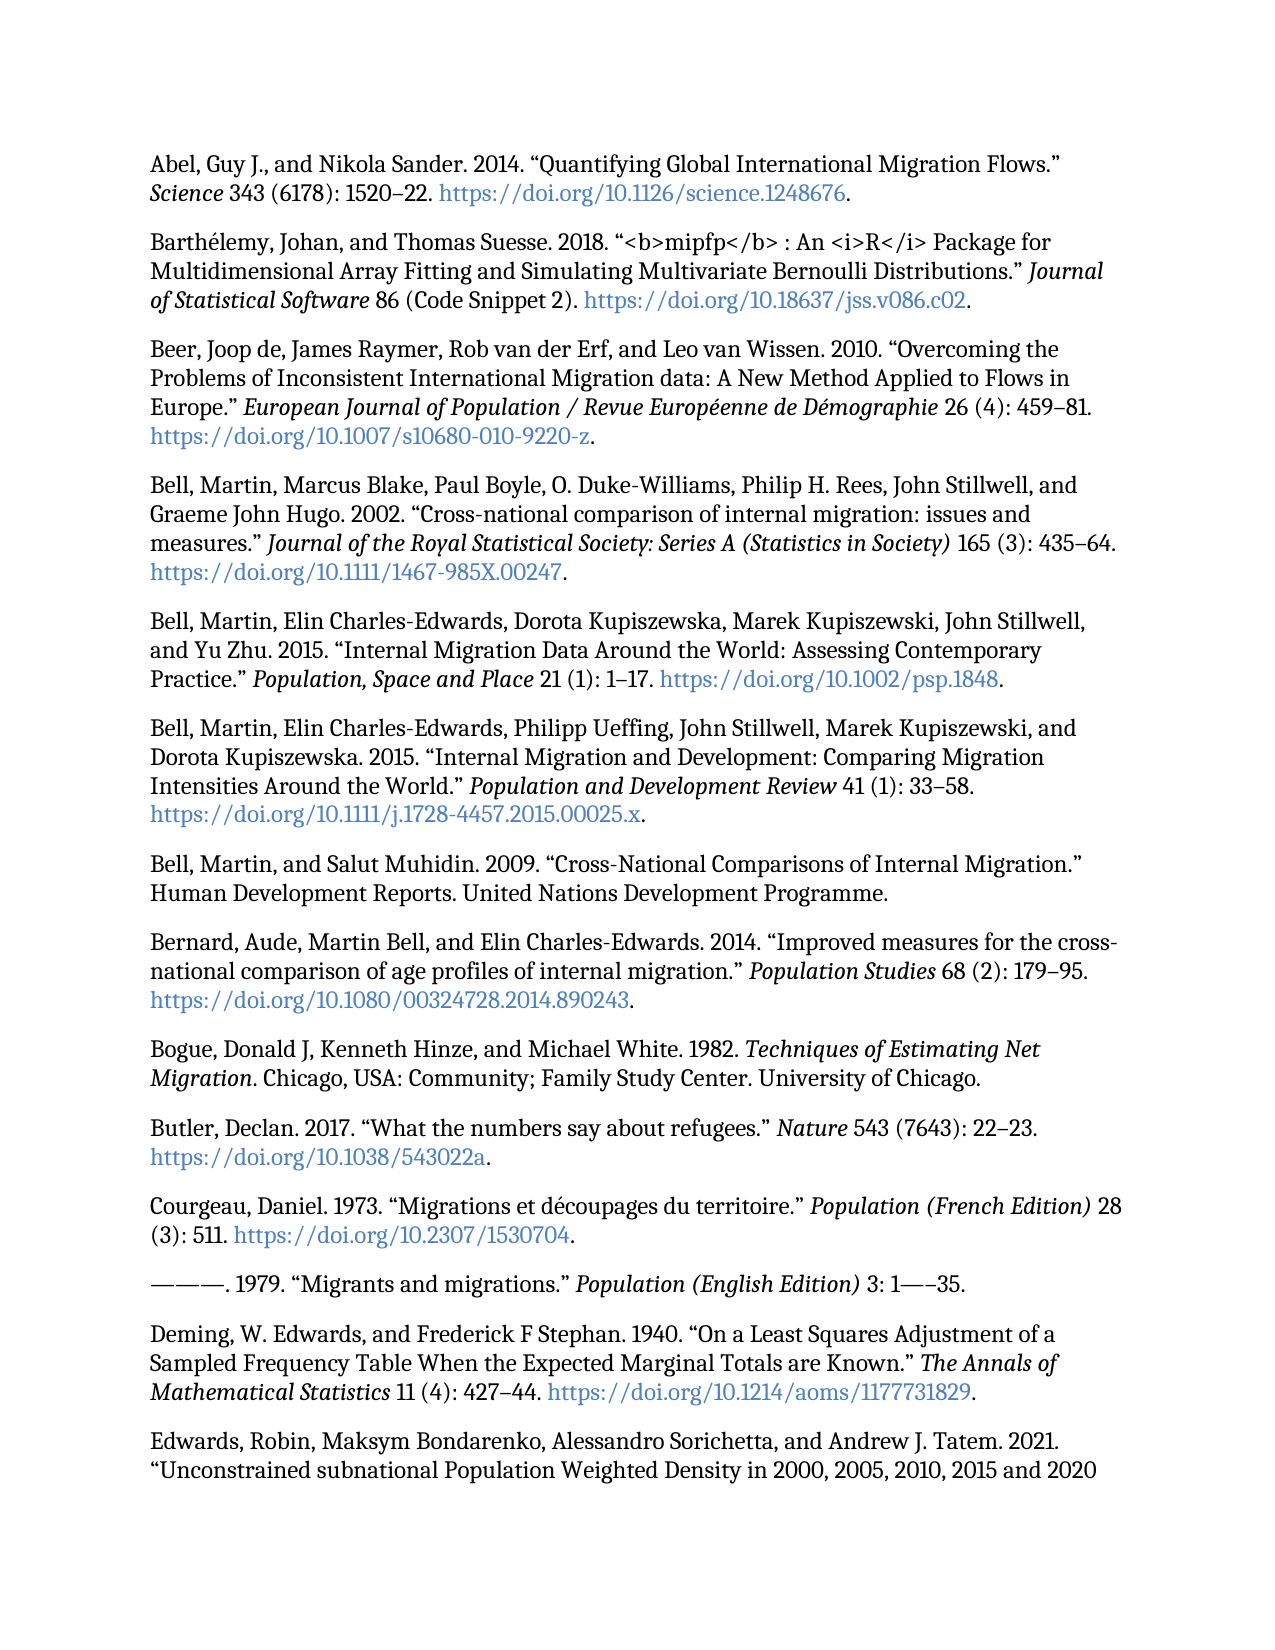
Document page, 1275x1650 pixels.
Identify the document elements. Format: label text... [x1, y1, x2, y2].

text Butler, Declan. 2017. “What the numbers say about refugees.” Nature 543 (7643): 22–23. https://doi.org/10.1038/543022a. [150, 1114, 1125, 1171]
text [150, 1427, 1125, 1484]
text Bell, Martin, Elin Charles-Edwards, Dorota Kupiszewska, Marek Kupiszewski, John Stillwell, and Yu Zhu. 2015. “Internal Migration Data Around the World: Assessing Contemporary Practice.” Population, Space and Place 21 (1): 1–17. https://doi.org/10.1002/psp.1848. [150, 607, 1125, 693]
text Barthélemy, Johan, and Thomas Suesse. 2018. “<b>mipfp</b> : An <i>R</i> Package for Multidimensional Array Fitting and Simulating Multivariate Bernoulli Distributions.” Journal of Statistical Software 86 (Code Snippet 2). https://doi.org/10.18637/jss.v086.c02. [150, 228, 1125, 314]
text ———. 1979. “Migrants and migrations.” Population (English Edition) 3: 1—–35. [150, 1270, 1125, 1299]
text Bernard, Aude, Martin Bell, and Elin Charles-Edwards. 2014. “Improved measures for the cross-national comparison of age profiles of internal migration.” Population Studies 68 (2): 179–95. https://doi.org/10.1080/00324728.2014.890243. [150, 928, 1125, 1014]
text Bell, Martin, Elin Charles-Edwards, Philipp Ueffing, John Stillwell, Marek Kupiszewski, and Dorota Kupiszewska. 2015. “Internal Migration and Development: Comparing Migration Intensities Around the World.” Population and Development Review 41 (1): 33–58. https://doi.org/10.1111/j.1728-4457.2015.00025.x. [150, 714, 1125, 829]
text Courgeau, Daniel. 1973. “Migrations et découpages du territoire.” Population (French Edition) 28 (3): 511. https://doi.org/10.2307/1530704. [150, 1192, 1125, 1249]
text Bell, Martin, and Salut Muhidin. 2009. “Cross-National Comparisons of Internal Migration.” Human Development Reports. United Nations Development Programme. [150, 850, 1125, 907]
text Beer, Joop de, James Raymer, Rob van der Erf, and Leo van Wissen. 2010. “Overcoming the Problems of Inconsistent International Migration data: A New Method Applied to Flows in Europe.” European Journal of Population / Revue Européenne de Démographie 26 (4): 459–81. https://doi.org/10.1007/s10680-010-9220-z. [150, 335, 1125, 450]
text Bell, Martin, Marcus Blake, Paul Boyle, O. Duke-Williams, Philip H. Rees, John Stillwell, and Graeme John Hugo. 2002. “Cross-national comparison of internal migration: issues and measures.” Journal of the Royal Statistical Society: Series A (Statistics in Society) 165 (3): 435–64. https://doi.org/10.1111/1467-985X.00247. [150, 471, 1125, 586]
text Abel, Guy J., and Nikola Sander. 2014. “Quantifying Global International Migration Flows.” Science 343 (6178): 1520–22. https://doi.org/10.1126/science.1248676. [150, 150, 1125, 207]
text Bogue, Donald J, Kenneth Hinze, and Michael White. 1982. Techniques of Estimating Net Migration. Chicago, USA: Community; Family Study Center. University of Chicago. [150, 1035, 1125, 1093]
text Deming, W. Edwards, and Frederick F Stephan. 1940. “On a Least Squares Adjustment of a Sampled Frequency Table When the Expected Marginal Totals are Known.” The Annals of Mathematical Statistics 11 (4): 427–44. https://doi.org/10.1214/aoms/1177731829. [150, 1320, 1125, 1406]
